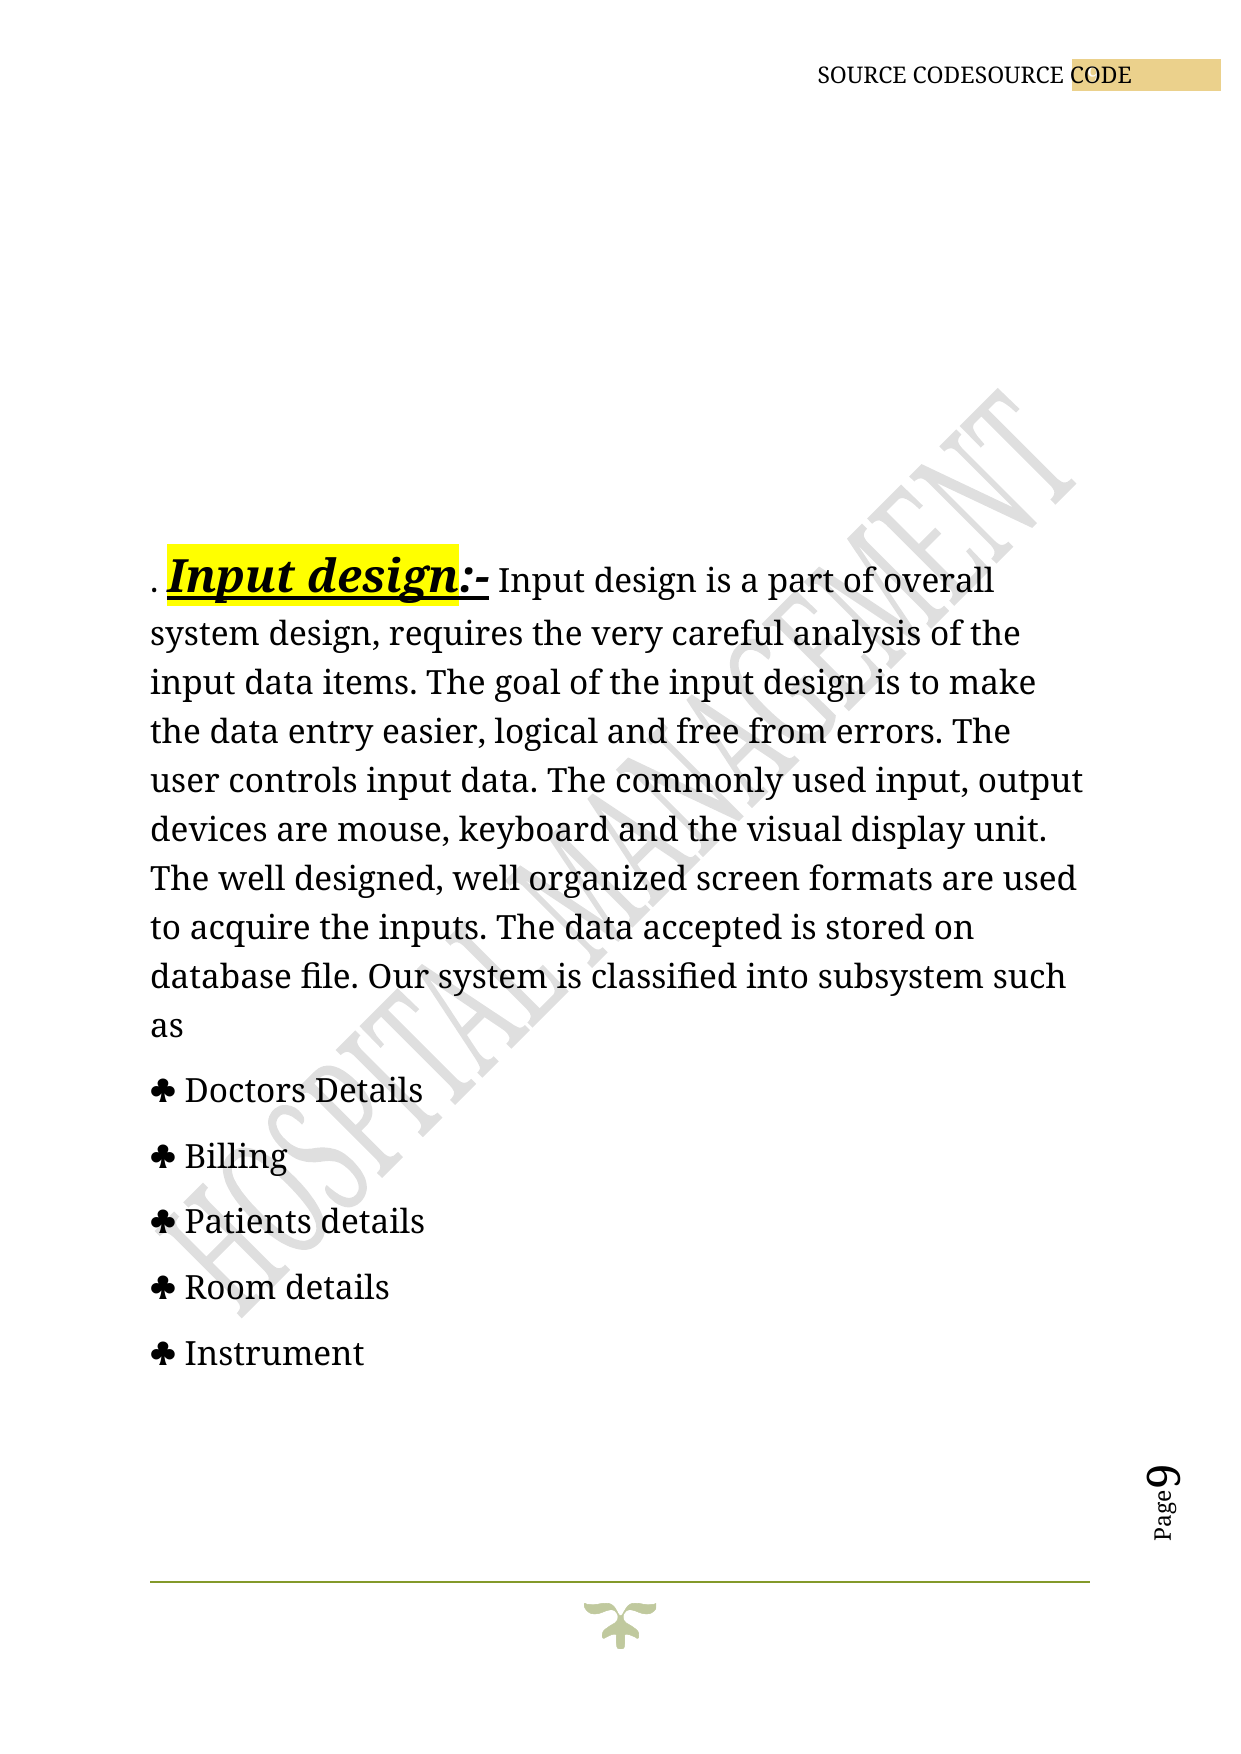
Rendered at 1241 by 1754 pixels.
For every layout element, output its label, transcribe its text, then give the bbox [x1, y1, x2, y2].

text . Input design:- Input design is a part of overall system design, requires the very careful analysis of the input data items. The goal of the input design is to make the data entry easier, logical and free from errors. The user controls input data. The commonly used input, output devices are mouse, keyboard and the visual display unit. The well designed, well organized screen formats are used to acquire the inputs. The data accepted is stored on database file. Our system is classified into subsystem such as [150, 544, 1090, 1047]
text Room details [150, 1264, 1090, 1309]
text Patients details [150, 1198, 1090, 1244]
text Billing [150, 1133, 1090, 1178]
text Doctors Details [150, 1067, 1090, 1112]
text Instrument [150, 1329, 1090, 1375]
